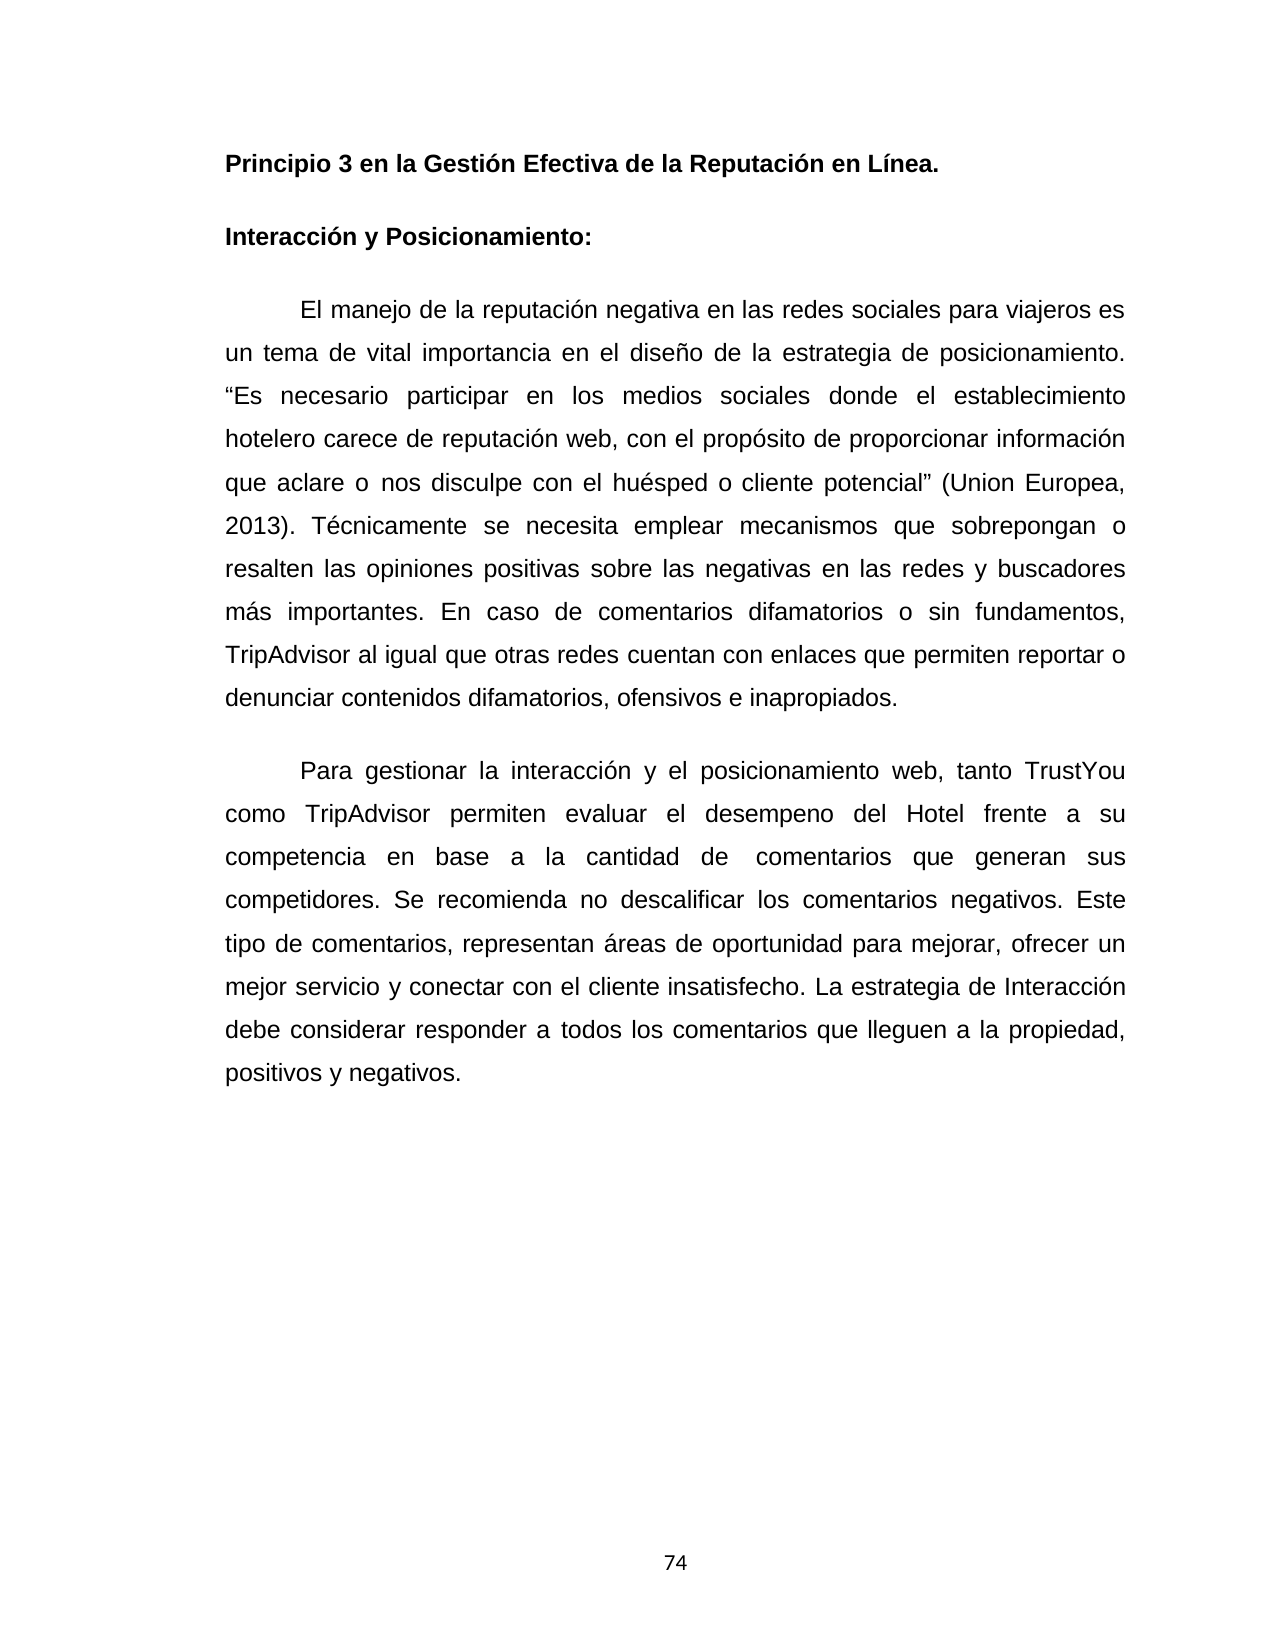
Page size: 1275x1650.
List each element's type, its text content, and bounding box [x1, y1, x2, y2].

text Para gestionar la interacción y el posicionamiento web, tanto TrustYou como TripAdvisor permiten evaluar el desempeno del Hotel frente a su competencia en base a la cantidad de comentarios que generan sus competidores. Se recomienda no descalificar los comentarios negativos. Este tipo de comentarios, representan áreas de oportunidad para mejorar, ofrecer un mejor servicio y conectar con el cliente insatisfecho. La estrategia de Interacción debe considerar responder a todos los comentarios que lleguen a la propiedad, positivos y negativos. [225, 756, 1126, 1087]
text El manejo de la reputación negativa en las redes sociales para viajeros es un tema de vital importancia en el diseño de la estrategia de posicionamiento. “Es necesario participar en los medios sociales donde el establecimiento hotelero carece de reputación web, con el propósito de proporcionar información que aclare o nos disculpe con el huésped o cliente potencial” (Union Europea, 2013). Técnicamente se necesita emplear mecanismos que sobrepongan o resalten las opiniones positivas sobre las negativas en las redes y buscadores más importantes. En caso de comentarios difamatorios o sin fundamentos, TripAdvisor al igual que otras redes cuentan con enlaces que permiten reportar o denunciar contenidos difamatorios, ofensivos e inapropiados. [225, 295, 1126, 712]
subtitle Principio 3 en la Gestión Efectiva de la Reputación en Línea. Interacción y Posicionamiento: [225, 149, 1054, 250]
